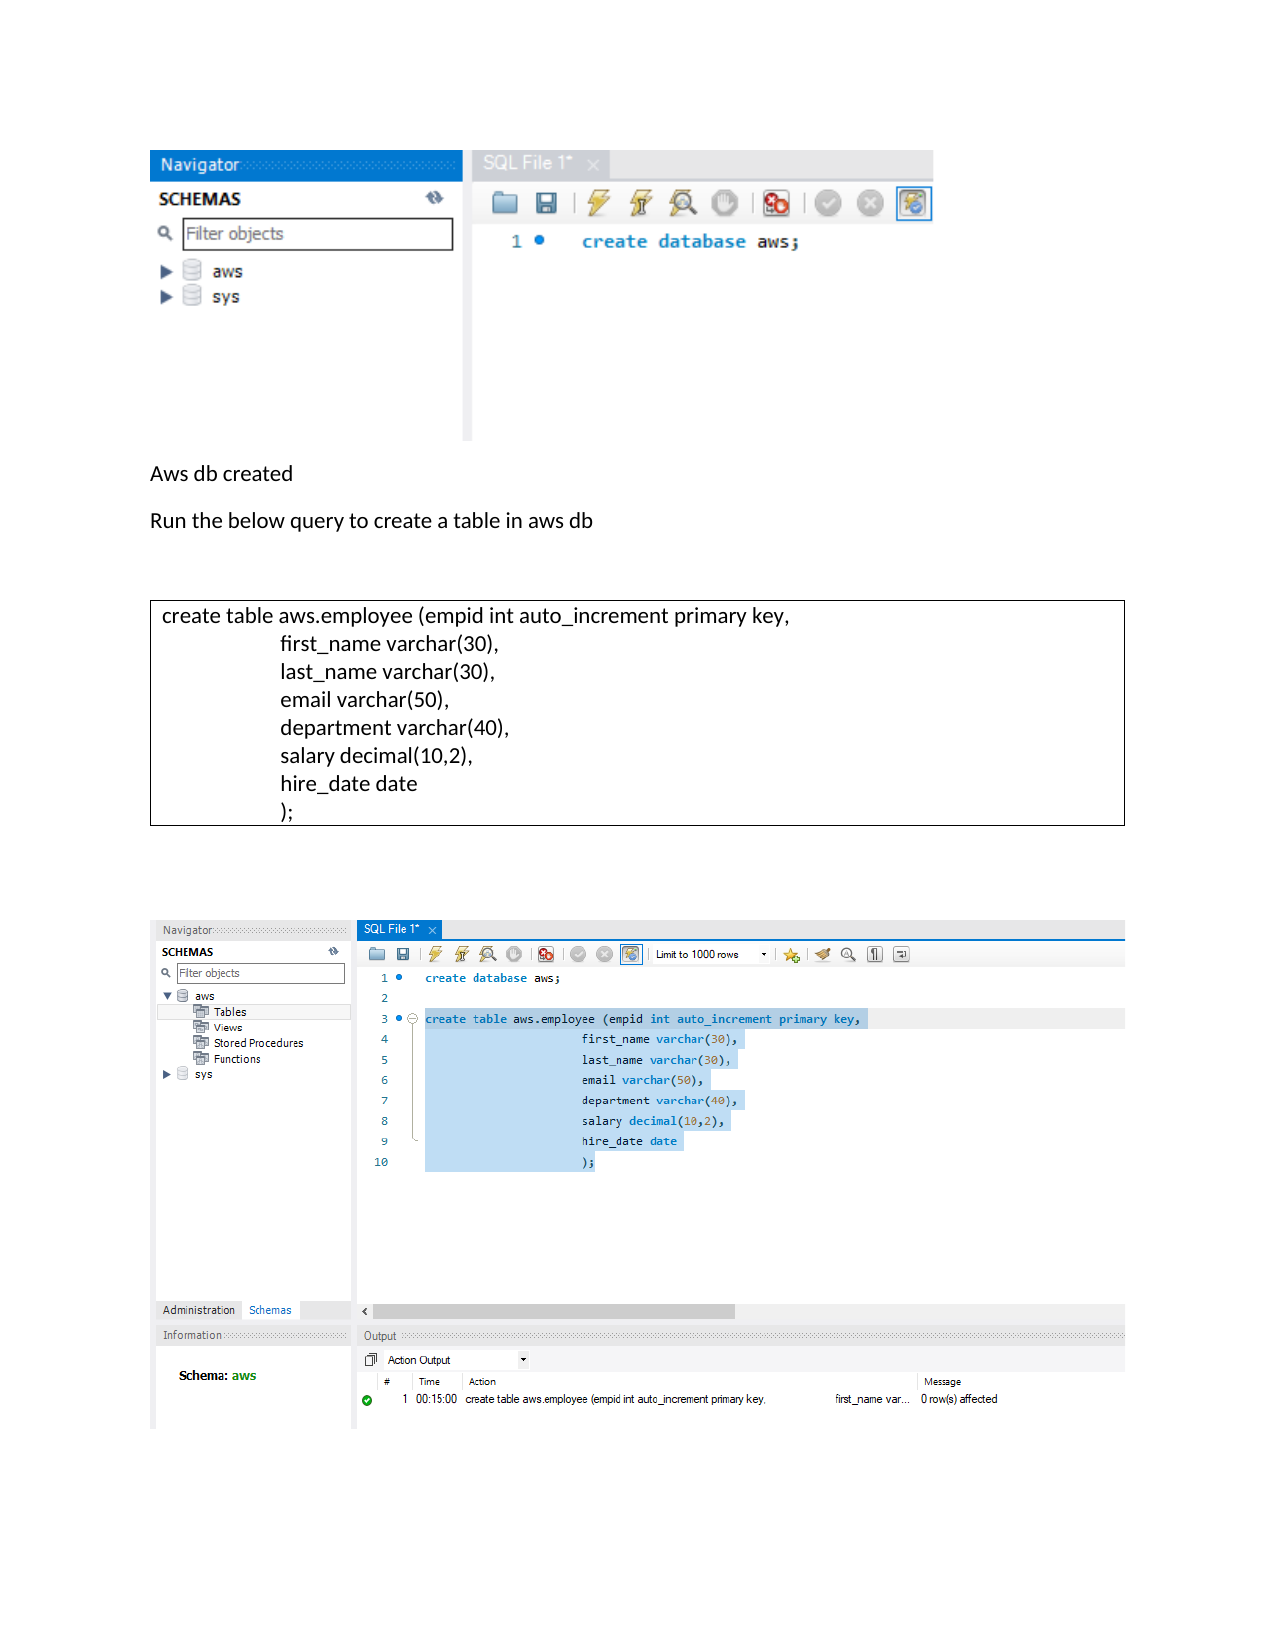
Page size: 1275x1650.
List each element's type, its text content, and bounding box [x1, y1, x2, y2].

picture [150, 150, 934, 441]
picture [150, 920, 1125, 1429]
table_header create table aws.employee (empid int auto_increment primary key, first_name varchar(30), last_name varchar(30), email varchar(50), department varchar(40), salary decimal(10,2), hire_date date ); [151, 601, 1124, 825]
text Run the below query to create a table in aws db [150, 506, 1125, 534]
text Aws db created [150, 459, 1125, 487]
